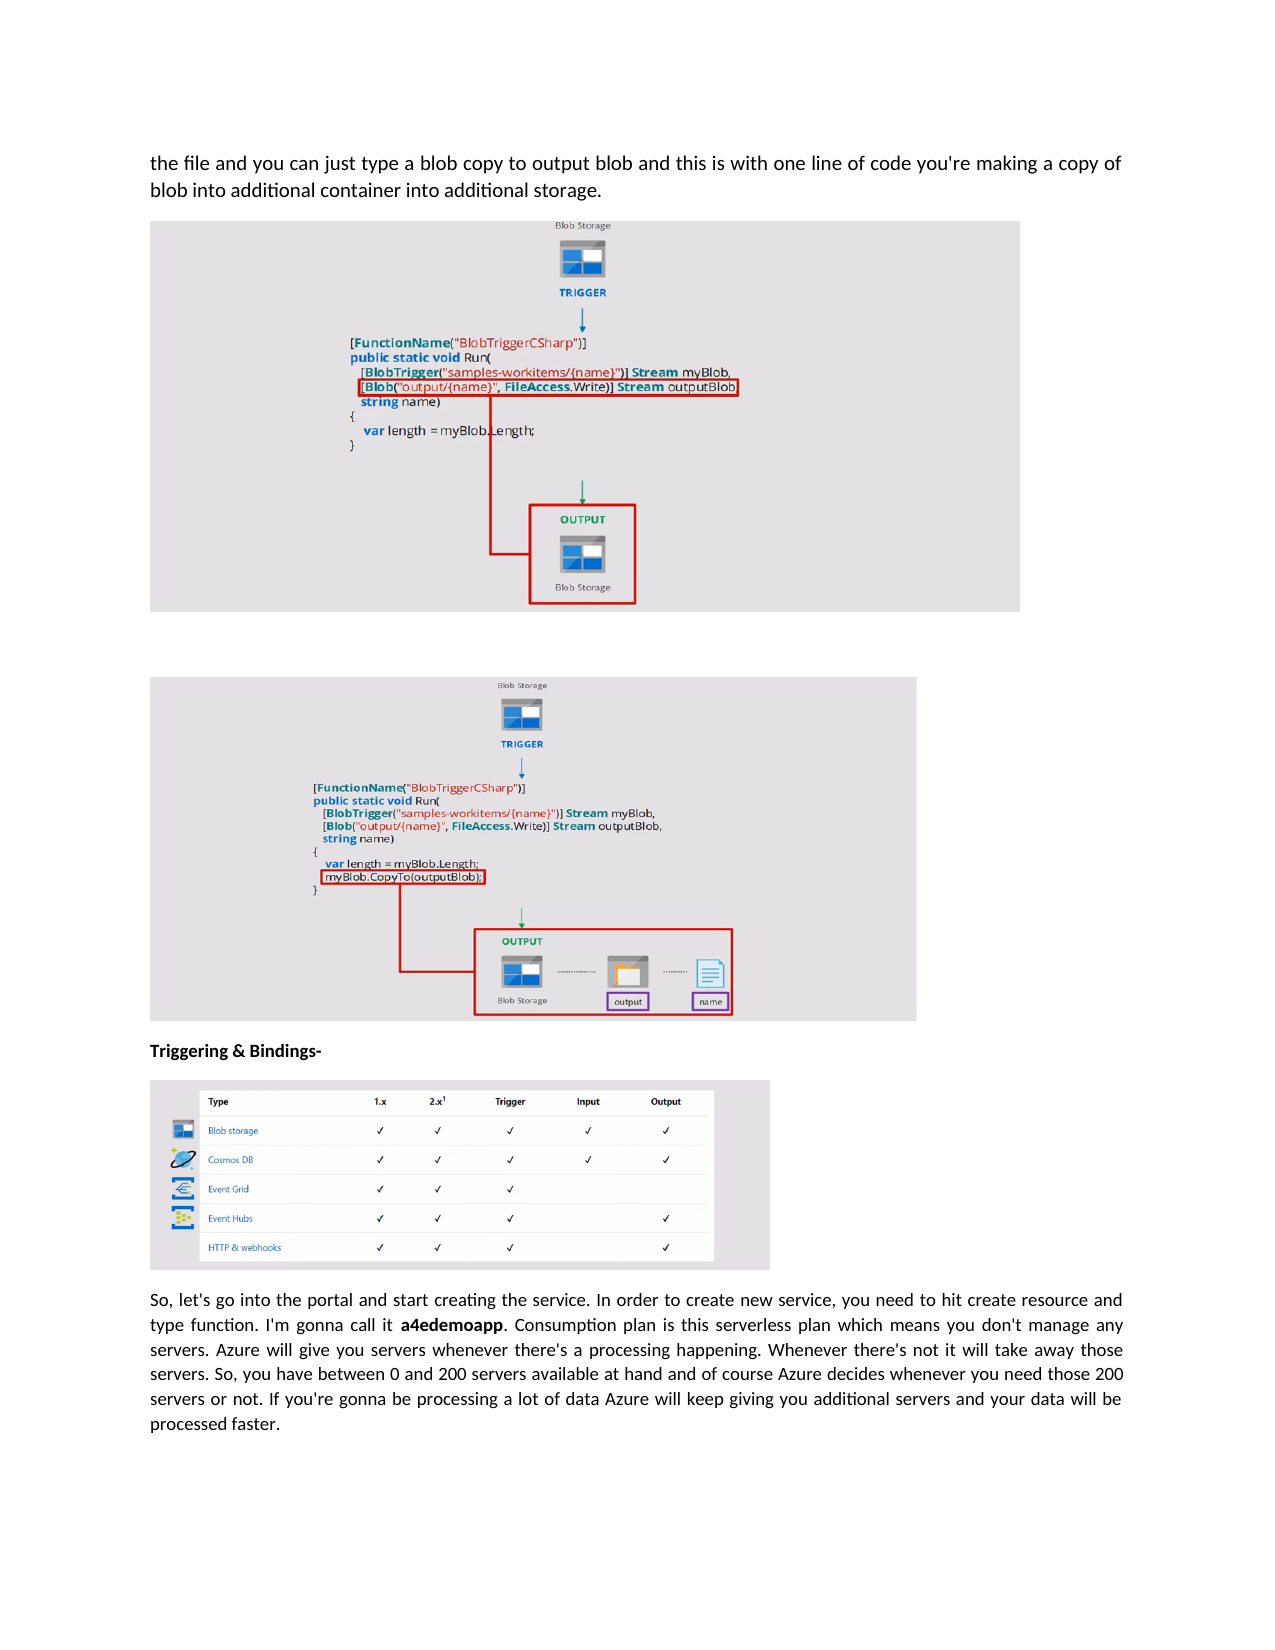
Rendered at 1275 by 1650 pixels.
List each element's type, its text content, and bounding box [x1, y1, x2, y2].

text So, let's go into the portal and start creating the service. In order to create new service, you need to hit create resource and type function. I'm gonna call it a4edemoapp. Consumption plan is this serverless plan which means you don't manage any servers. Azure will give you servers whenever there's a processing happening. Whenever there's not it will take away those servers. So, you have between 0 and 200 servers available at hand and of course Azure decides whenever you need those 200 servers or not. If you're gonna be processing a lot of data Azure will keep giving you additional servers and your data will be processed faster. [150, 1288, 1125, 1435]
text Triggering & Bindings- [150, 1039, 1125, 1062]
picture [150, 677, 917, 1021]
picture [150, 221, 1021, 612]
picture [150, 1080, 771, 1270]
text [150, 150, 1125, 203]
